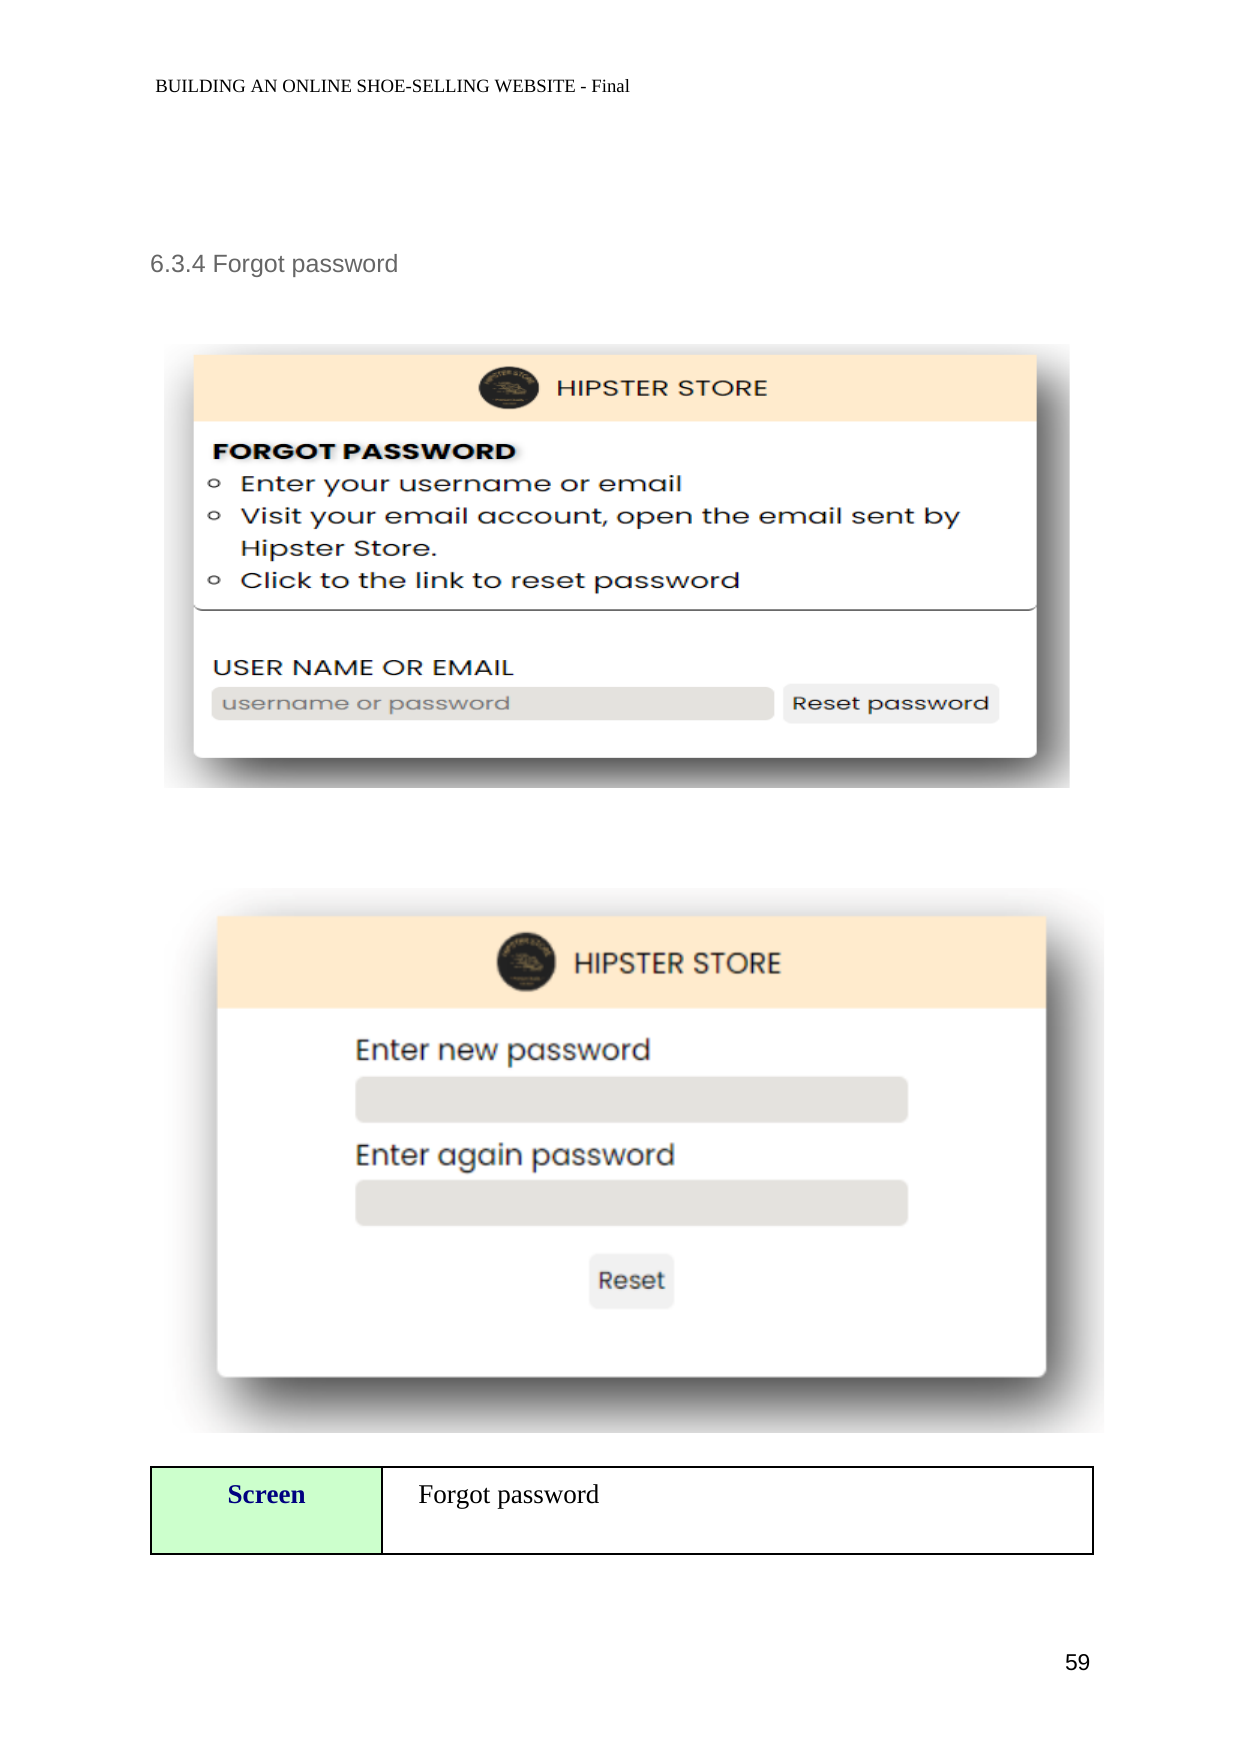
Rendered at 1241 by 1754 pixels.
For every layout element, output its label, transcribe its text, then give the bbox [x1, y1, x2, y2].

picture [164, 888, 1105, 1433]
subtitle 6.3.4 Forgot password [150, 249, 1090, 278]
picture [164, 344, 1070, 788]
table_header Screen [152, 1468, 381, 1553]
table_header Forgot password [383, 1468, 1092, 1553]
